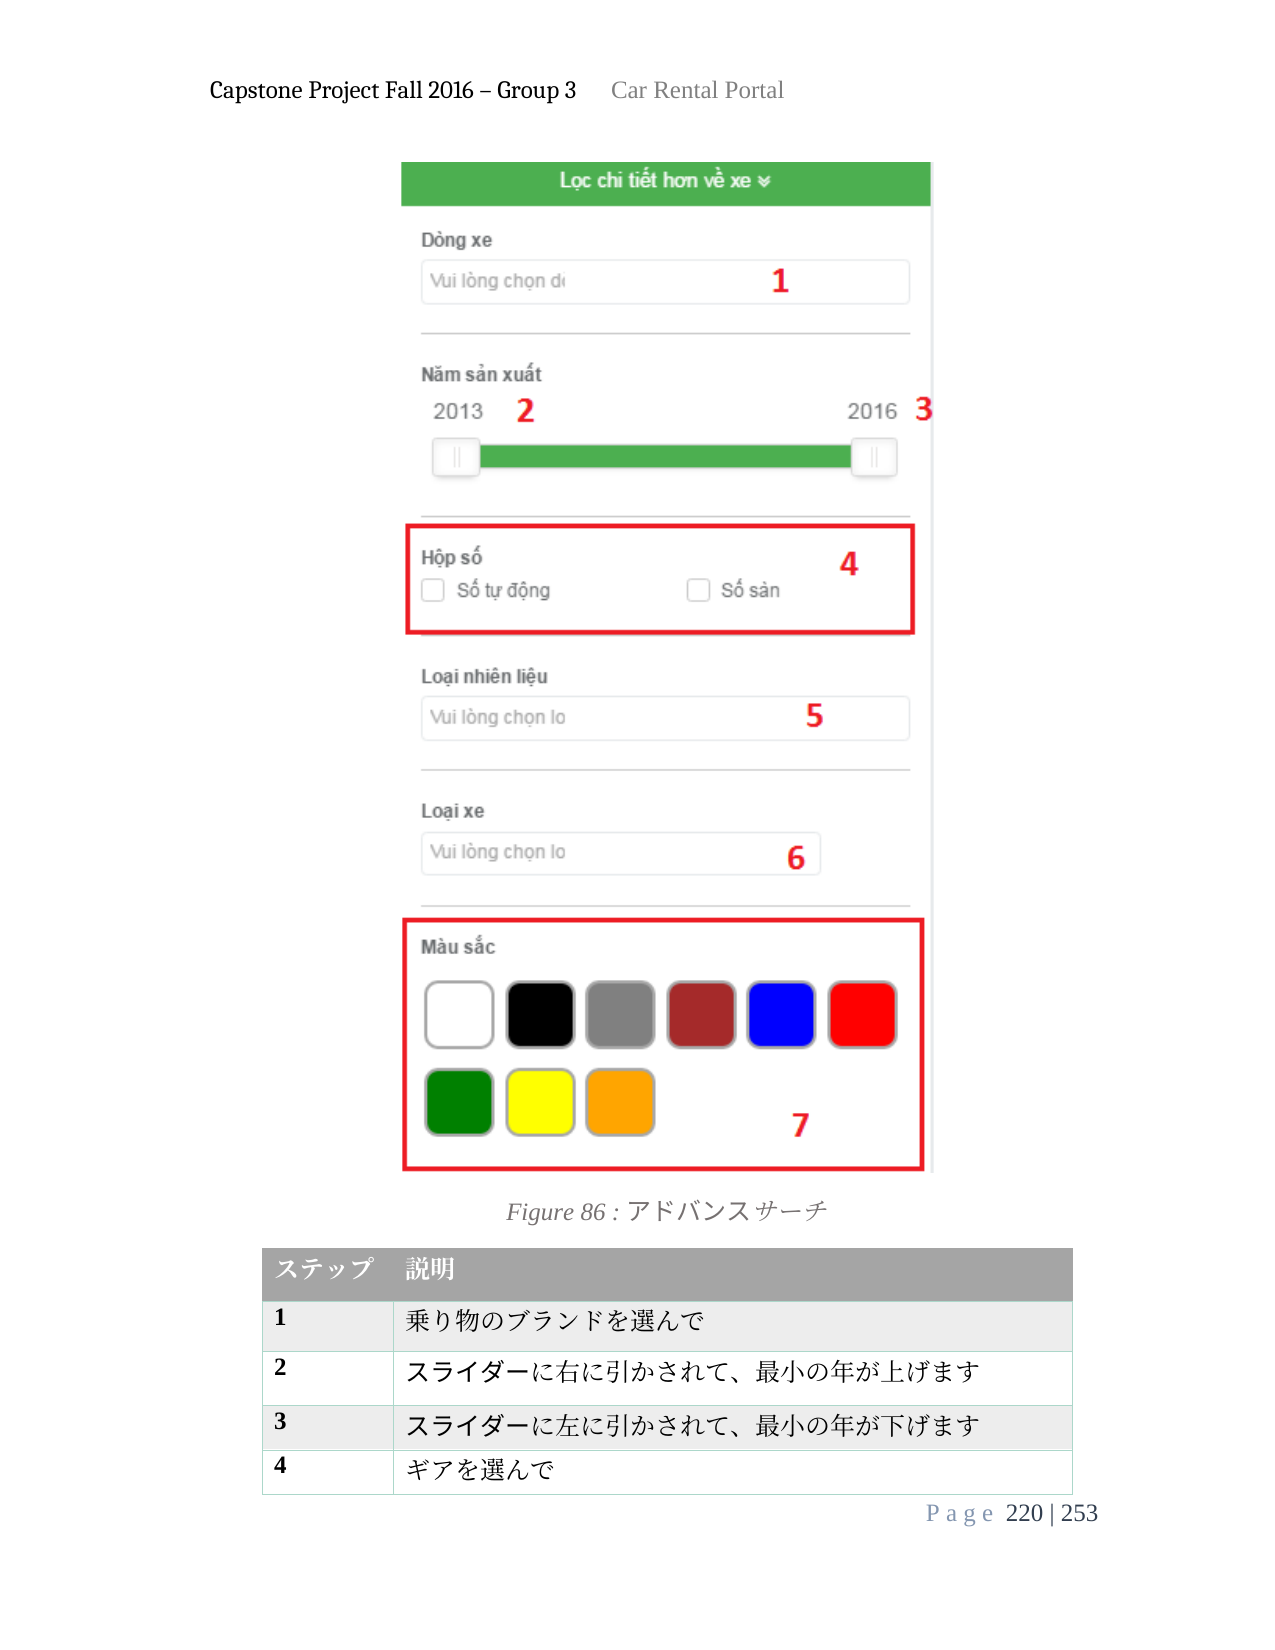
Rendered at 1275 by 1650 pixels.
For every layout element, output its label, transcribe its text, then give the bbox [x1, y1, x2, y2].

text Figure 86 : アドバンスサーチ [210, 1191, 1125, 1227]
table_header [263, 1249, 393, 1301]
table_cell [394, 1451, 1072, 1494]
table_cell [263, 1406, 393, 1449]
picture [401, 162, 934, 1173]
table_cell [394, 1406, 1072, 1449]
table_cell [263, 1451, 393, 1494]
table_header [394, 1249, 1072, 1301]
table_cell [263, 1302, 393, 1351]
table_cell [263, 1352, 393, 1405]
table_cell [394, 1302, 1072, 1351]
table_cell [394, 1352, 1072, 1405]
